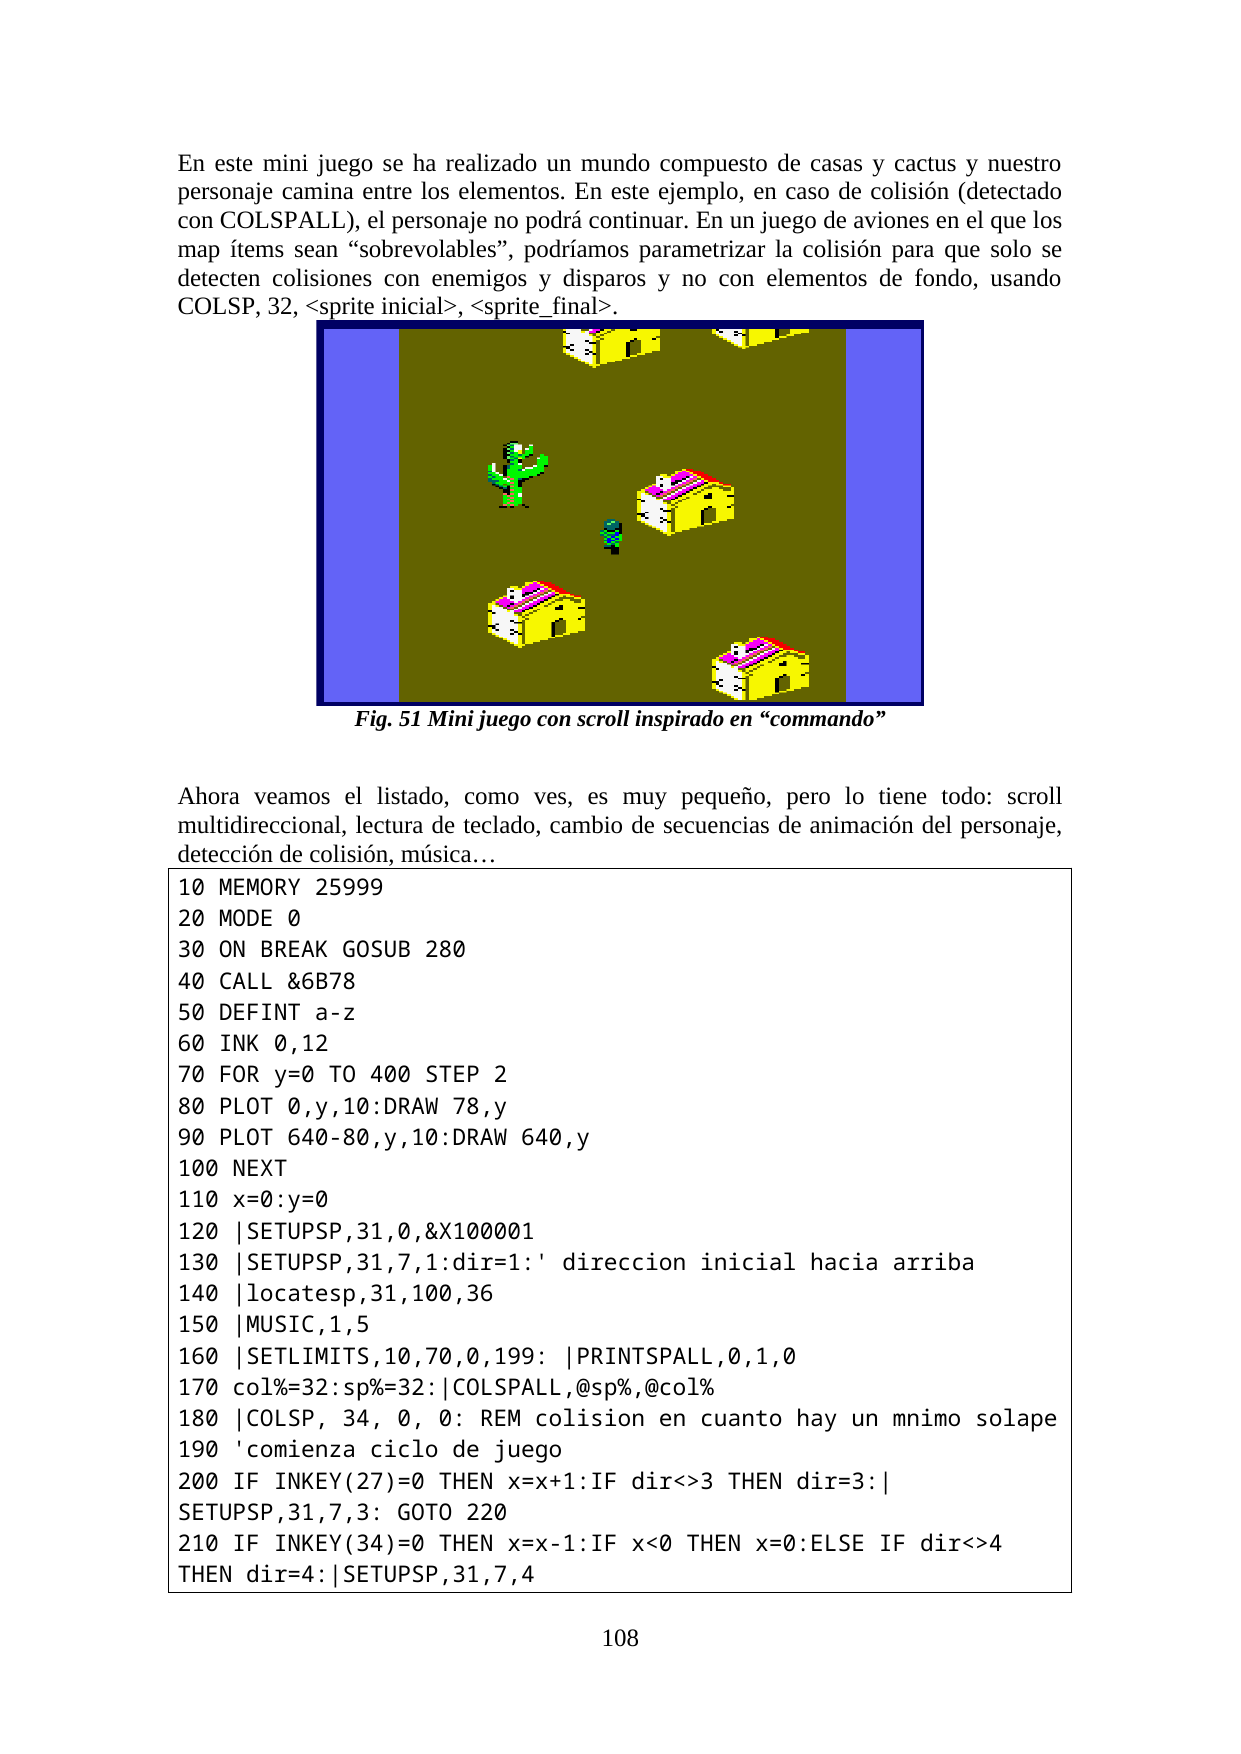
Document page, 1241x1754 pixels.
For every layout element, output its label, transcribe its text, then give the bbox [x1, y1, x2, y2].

text 130 |SETUPSP,31,7,1:dir=1:' direccion inicial hacia arriba [177, 1246, 1063, 1277]
text 180 |COLSP, 34, 0, 0: REM colision en cuanto hay un mnimo solape [177, 1402, 1063, 1433]
text 120 |SETUPSP,31,0,&X100001 [177, 1214, 1063, 1246]
text En este mini juego se ha realizado un mundo compuesto de casas y cactus y nuestro personaje camina entre los elementos. En este ejemplo, en caso de colisión (detectado con COLSPALL), el personaje no podrá continuar. En un juego de aviones en el que los map ítems sean “sobrevolables”, podríamos parametrizar la colisión para que solo se detecten colisiones con enemigos y disparos y no con elementos de fondo, usando COLSP, 32, <sprite inicial>, <sprite_final>. [177, 148, 1063, 320]
text 90 PLOT 640-80,y,10:DRAW 640,y [177, 1121, 1063, 1152]
text 50 DEFINT a-z [177, 996, 1063, 1027]
text 150 |MUSIC,1,5 [177, 1308, 1063, 1339]
text 30 ON BREAK GOSUB 280 [177, 933, 1063, 964]
picture [316, 320, 924, 706]
text 200 IF INKEY(27)=0 THEN x=x+1:IF dir<>3 THEN dir=3:|SETUPSP,31,7,3: GOTO 220 [177, 1464, 1063, 1524]
text 100 NEXT [177, 1152, 1063, 1183]
text 210 IF INKEY(34)=0 THEN x=x-1:IF x<0 THEN x=0:ELSE IF dir<>4 THEN dir=4:|SETUPSP,31,7,4 [169, 1524, 1071, 1592]
text 110 x=0:y=0 [177, 1183, 1063, 1214]
text 140 |locatesp,31,100,36 [177, 1277, 1063, 1308]
text 80 PLOT 0,y,10:DRAW 78,y [177, 1089, 1063, 1121]
text 170 col%=32:sp%=32:|COLSPALL,@sp%,@col% [177, 1371, 1063, 1402]
text 40 CALL &6B78 [177, 964, 1063, 996]
text 190 'comienza ciclo de juego [177, 1433, 1063, 1464]
text 160 |SETLIMITS,10,70,0,199: |PRINTSPALL,0,1,0 [177, 1339, 1063, 1371]
text Ahora veamos el listado, como ves, es muy pequeño, pero lo tiene todo: scroll multidireccional, lectura de teclado, cambio de secuencias de animación del personaje, detección de colisión, música… [177, 781, 1063, 868]
text 10 MEMORY 25999 [169, 869, 1071, 902]
text 60 INK 0,12 [177, 1027, 1063, 1058]
text 70 FOR y=0 TO 400 STEP 2 [177, 1058, 1063, 1089]
text 20 MODE 0 [177, 902, 1063, 933]
